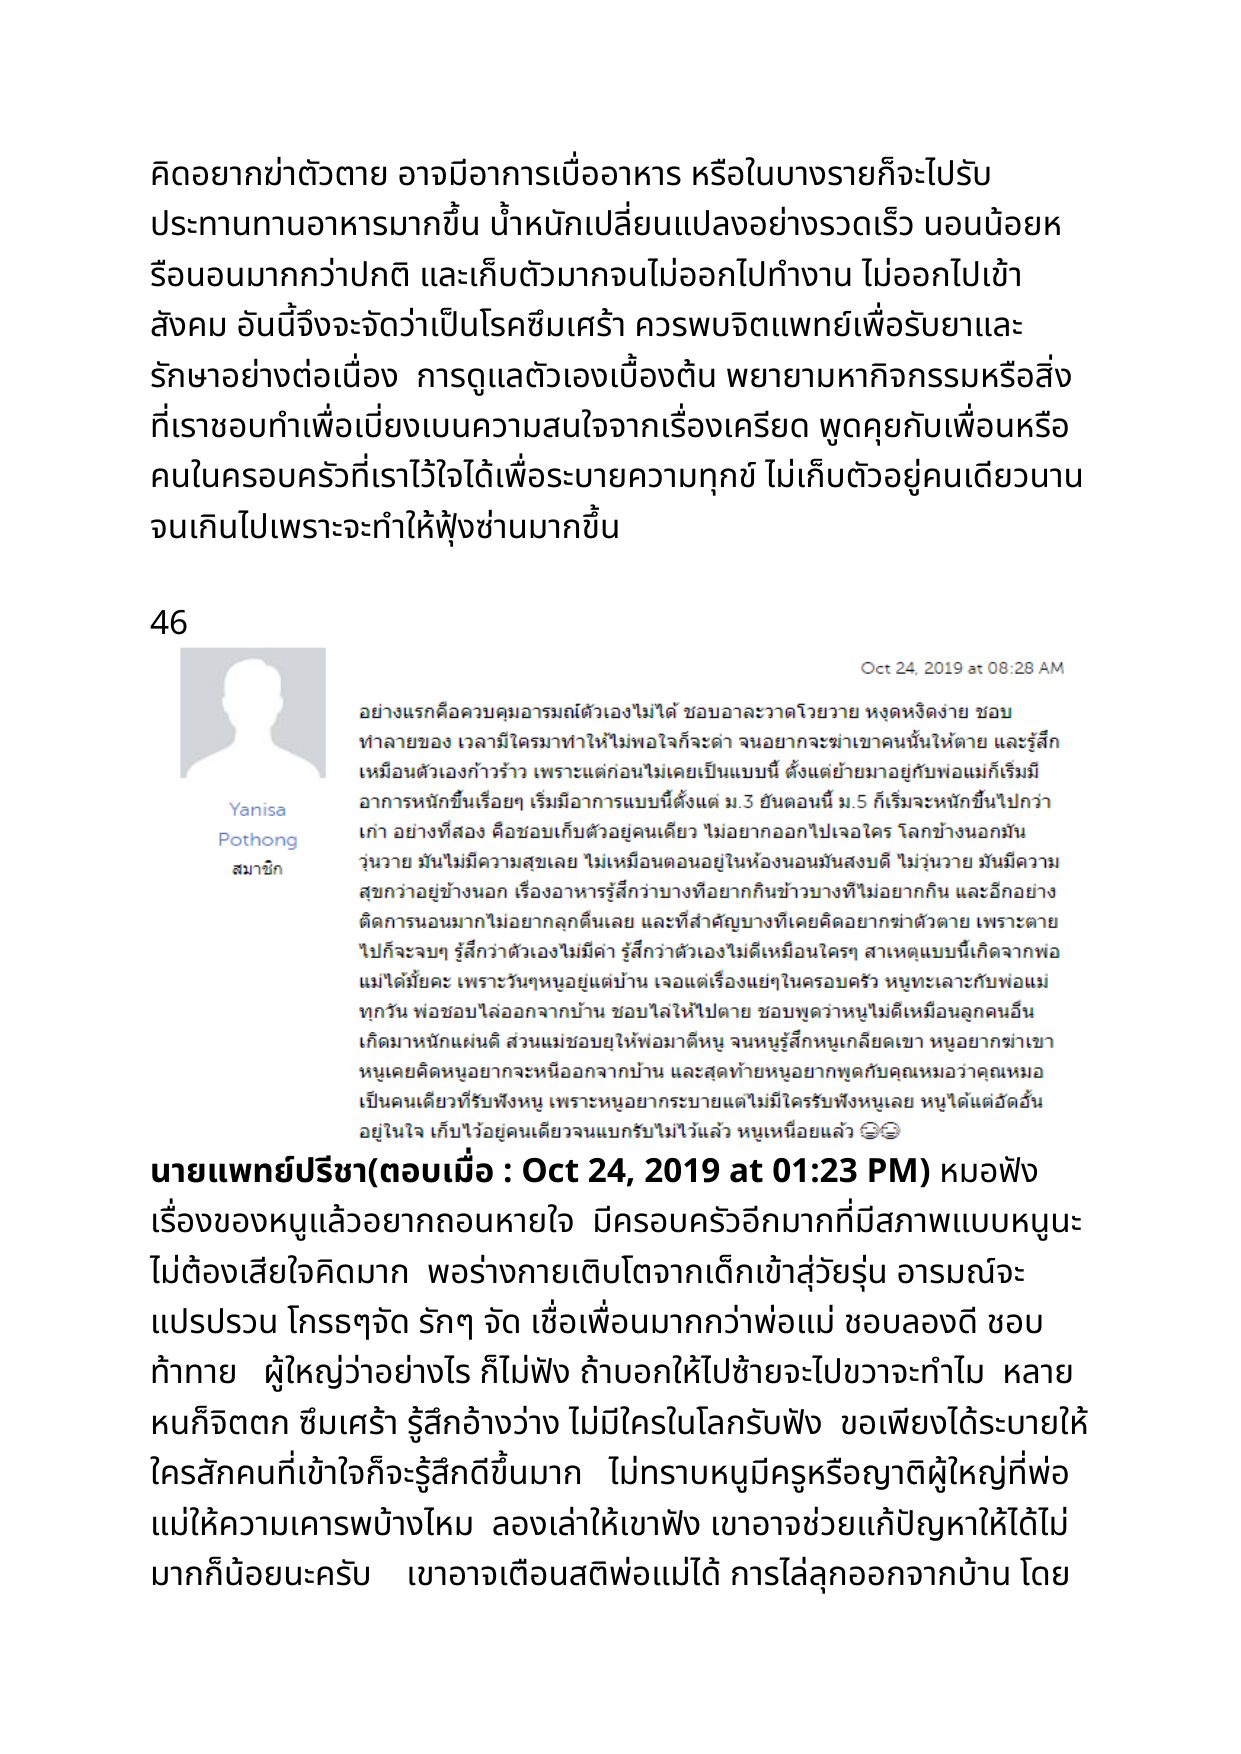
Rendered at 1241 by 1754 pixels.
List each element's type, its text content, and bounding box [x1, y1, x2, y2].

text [150, 150, 1090, 553]
picture [150, 644, 1077, 1147]
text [150, 1147, 1090, 1601]
text 46 [150, 599, 1090, 644]
